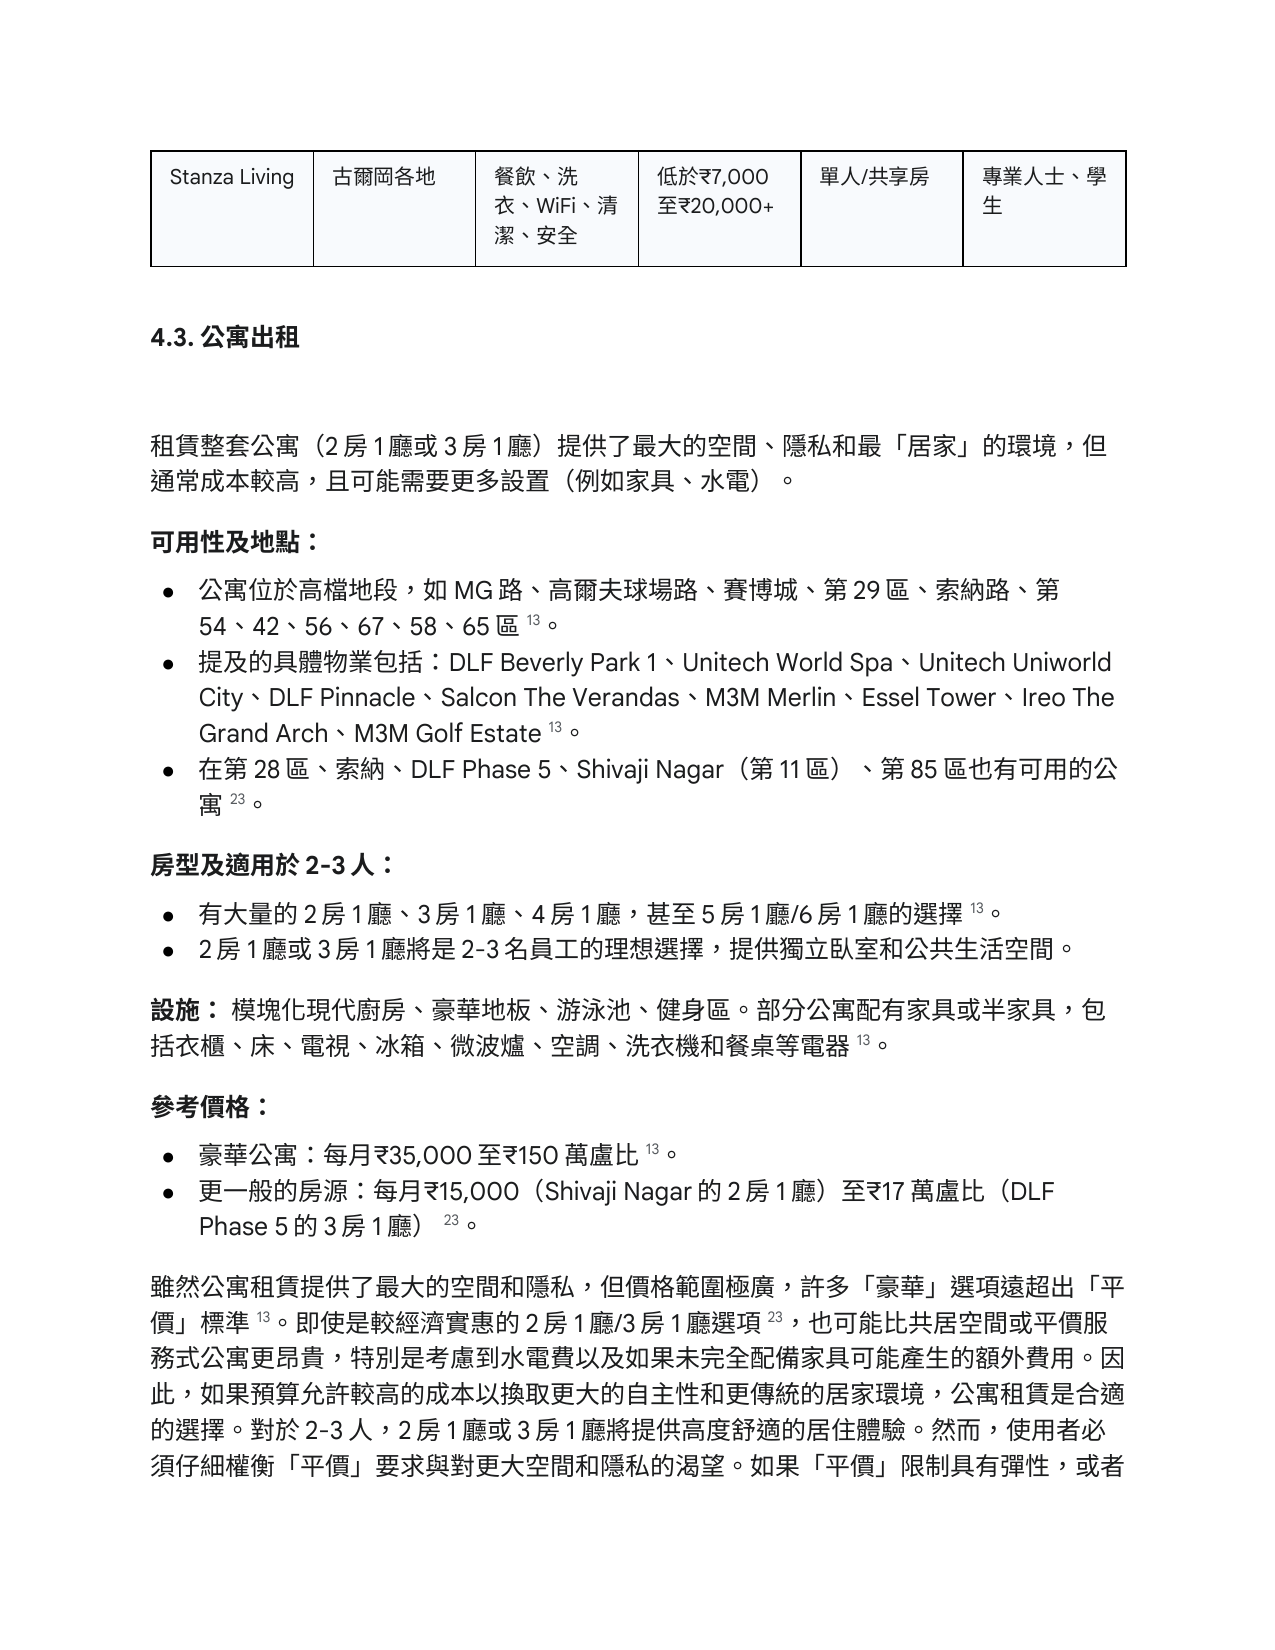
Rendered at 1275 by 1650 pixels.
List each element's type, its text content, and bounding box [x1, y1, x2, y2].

list 更一般的房源：每月₹15,000（Shivaji Nagar的2房1廳）至₹17萬盧比（DLF Phase 5的3房1廳） 23。 [161, 1176, 1125, 1243]
list 在第28區、索納、DLF Phase 5、Shivaji Nagar（第11區）、第85區也有可用的公寓 23。 [161, 754, 1125, 821]
list 豪華公寓：每月₹35,000至₹150萬盧比 13。 [161, 1140, 1125, 1171]
table_cell Stanza Living [152, 152, 313, 266]
list 2房1廳或3房1廳將是2-3名員工的理想選擇，提供獨立臥室和公共生活空間。 [161, 934, 1125, 966]
text 設施： 模塊化現代廚房、豪華地板、游泳池、健身區。部分公寓配有家具或半家具，包括衣櫃、床、電視、冰箱、微波爐、空調、洗衣機和餐桌等電器 13。 [150, 995, 1125, 1062]
subtitle 4.3. 公寓出租 [150, 322, 1125, 353]
list 公寓位於高檔地段，如MG路、高爾夫球場路、賽博城、第29區、索納路、第54、42、56、67、58、65區 13。 [161, 576, 1125, 643]
text 可用性及地點： [150, 527, 1125, 559]
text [150, 1272, 1125, 1482]
table_cell 專業人士、學生 [964, 152, 1125, 266]
text 房型及適用於2-3人： [150, 851, 1125, 882]
text 參考價格： [150, 1092, 1125, 1123]
list 有大量的2房1廳、3房1廳、4房1廳，甚至5房1廳/6房1廳的選擇 13。 [161, 899, 1125, 930]
table_cell 單人/共享房 [802, 152, 962, 266]
text 租賃整套公寓（2房1廳或3房1廳）提供了最大的空間、隱私和最「居家」的環境，但通常成本較高，且可能需要更多設置（例如家具、水電）。 [150, 431, 1125, 498]
list 提及的具體物業包括：DLF Beverly Park 1、Unitech World Spa、Unitech Uniworld City、DLF Pinnacle、Salcon The Verandas、M3M Merlin、Essel Tower、Ireo The Grand Arch、M3M Golf Estate 13。 [161, 647, 1125, 750]
table_cell 餐飲、洗衣、WiFi、清潔、安全 [476, 152, 638, 266]
table_cell 古爾岡各地 [314, 152, 475, 266]
table_cell 低於₹7,000至₹20,000+ [639, 152, 800, 266]
